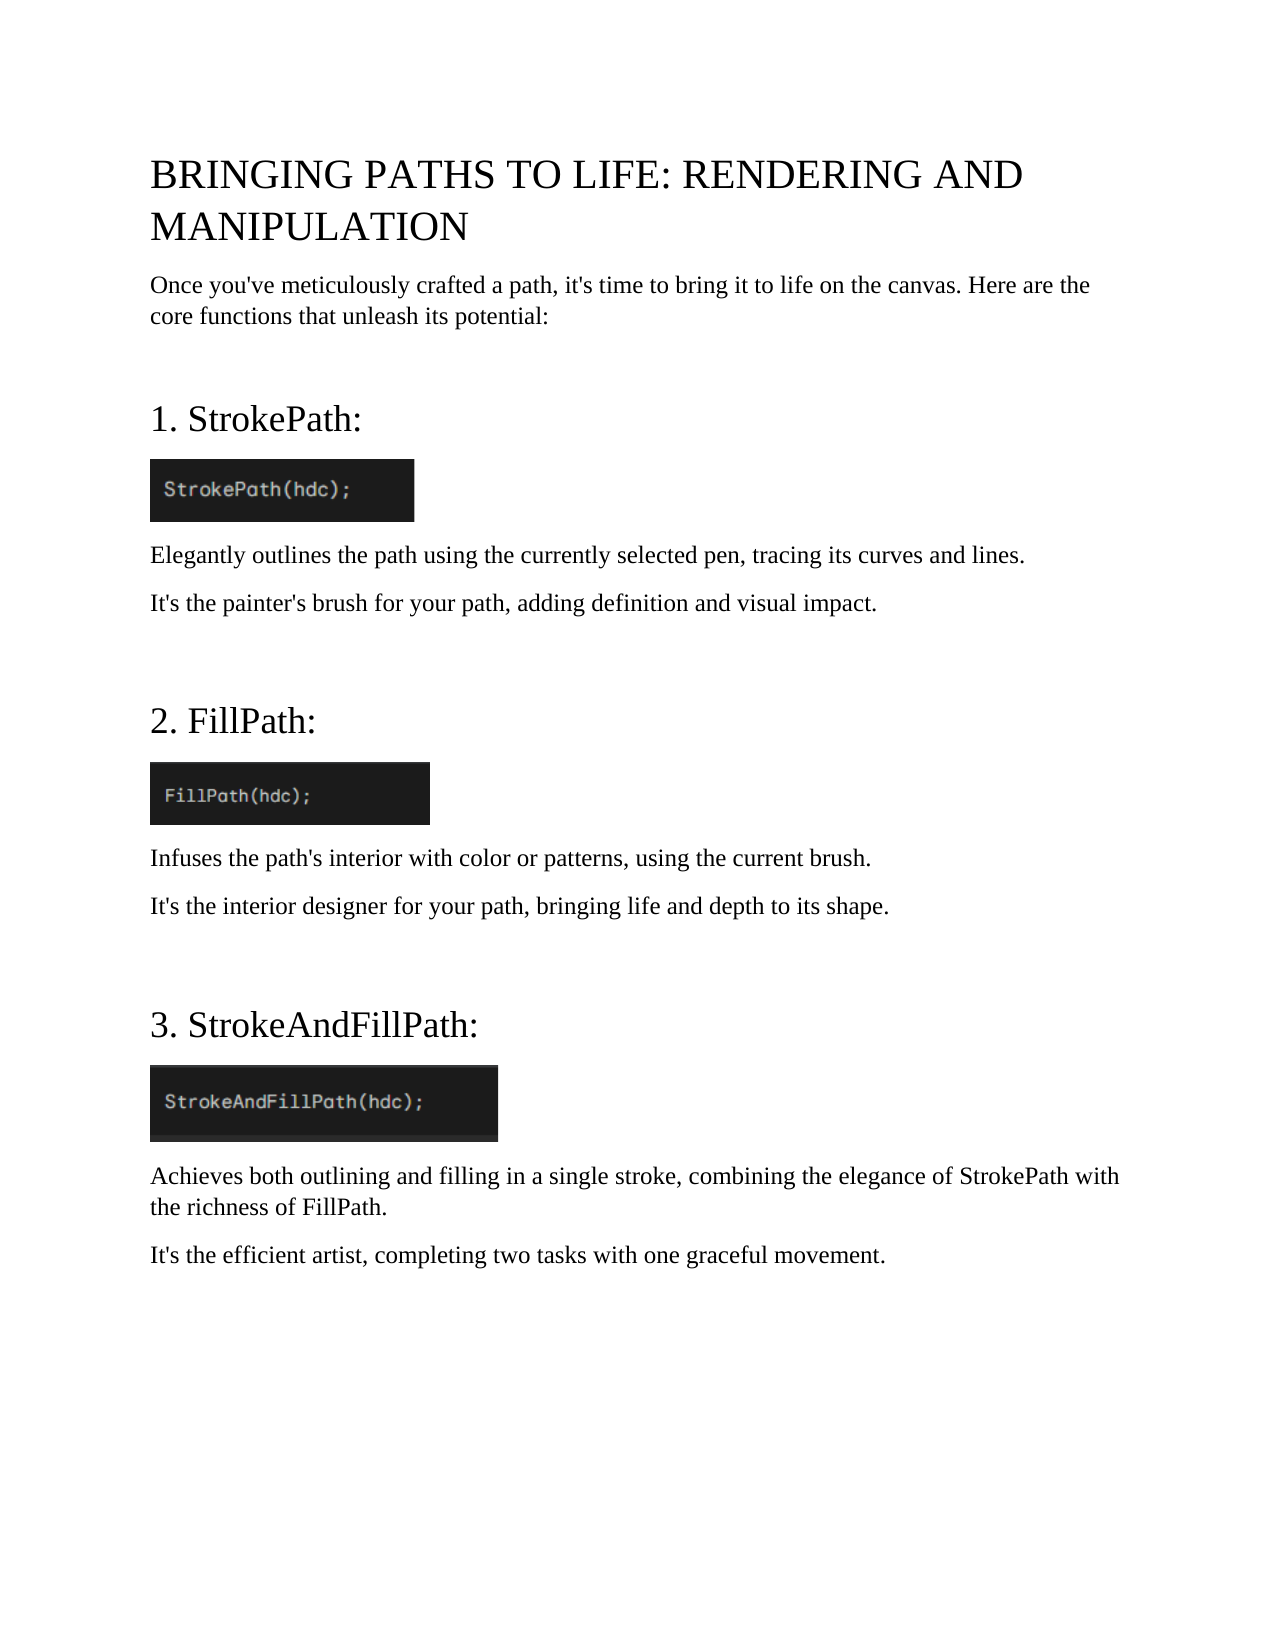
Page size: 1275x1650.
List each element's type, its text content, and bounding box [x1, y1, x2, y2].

text BRINGING PATHS TO LIFE: RENDERING AND MANIPULATION [150, 150, 1125, 249]
text 1. StrokePath: [150, 396, 1125, 439]
text It's the efficient artist, completing two tasks with one graceful movement. [150, 1240, 1125, 1268]
text 2. FillPath: [150, 699, 1125, 742]
text Infuses the path's interior with color or patterns, using the current brush. [150, 843, 1125, 872]
text 3. StrokeAndFillPath: [150, 1002, 1125, 1045]
text Achieves both outlining and filling in a single stroke, combining the elegance of StrokePath with the richness of FillPath. [150, 1161, 1125, 1221]
picture [150, 459, 415, 522]
picture [150, 762, 430, 825]
picture [150, 1065, 499, 1142]
text It's the interior designer for your path, bringing life and depth to its shape. [150, 891, 1125, 920]
text It's the painter's brush for your path, adding definition and visual impact. [150, 588, 1125, 617]
text Elegantly outlines the path using the currently selected pen, tracing its curves and lines. [150, 540, 1125, 569]
text Once you've meticulously crafted a path, it's time to bring it to life on the canvas. Here are the core functions that unleash its potential: [150, 270, 1125, 330]
